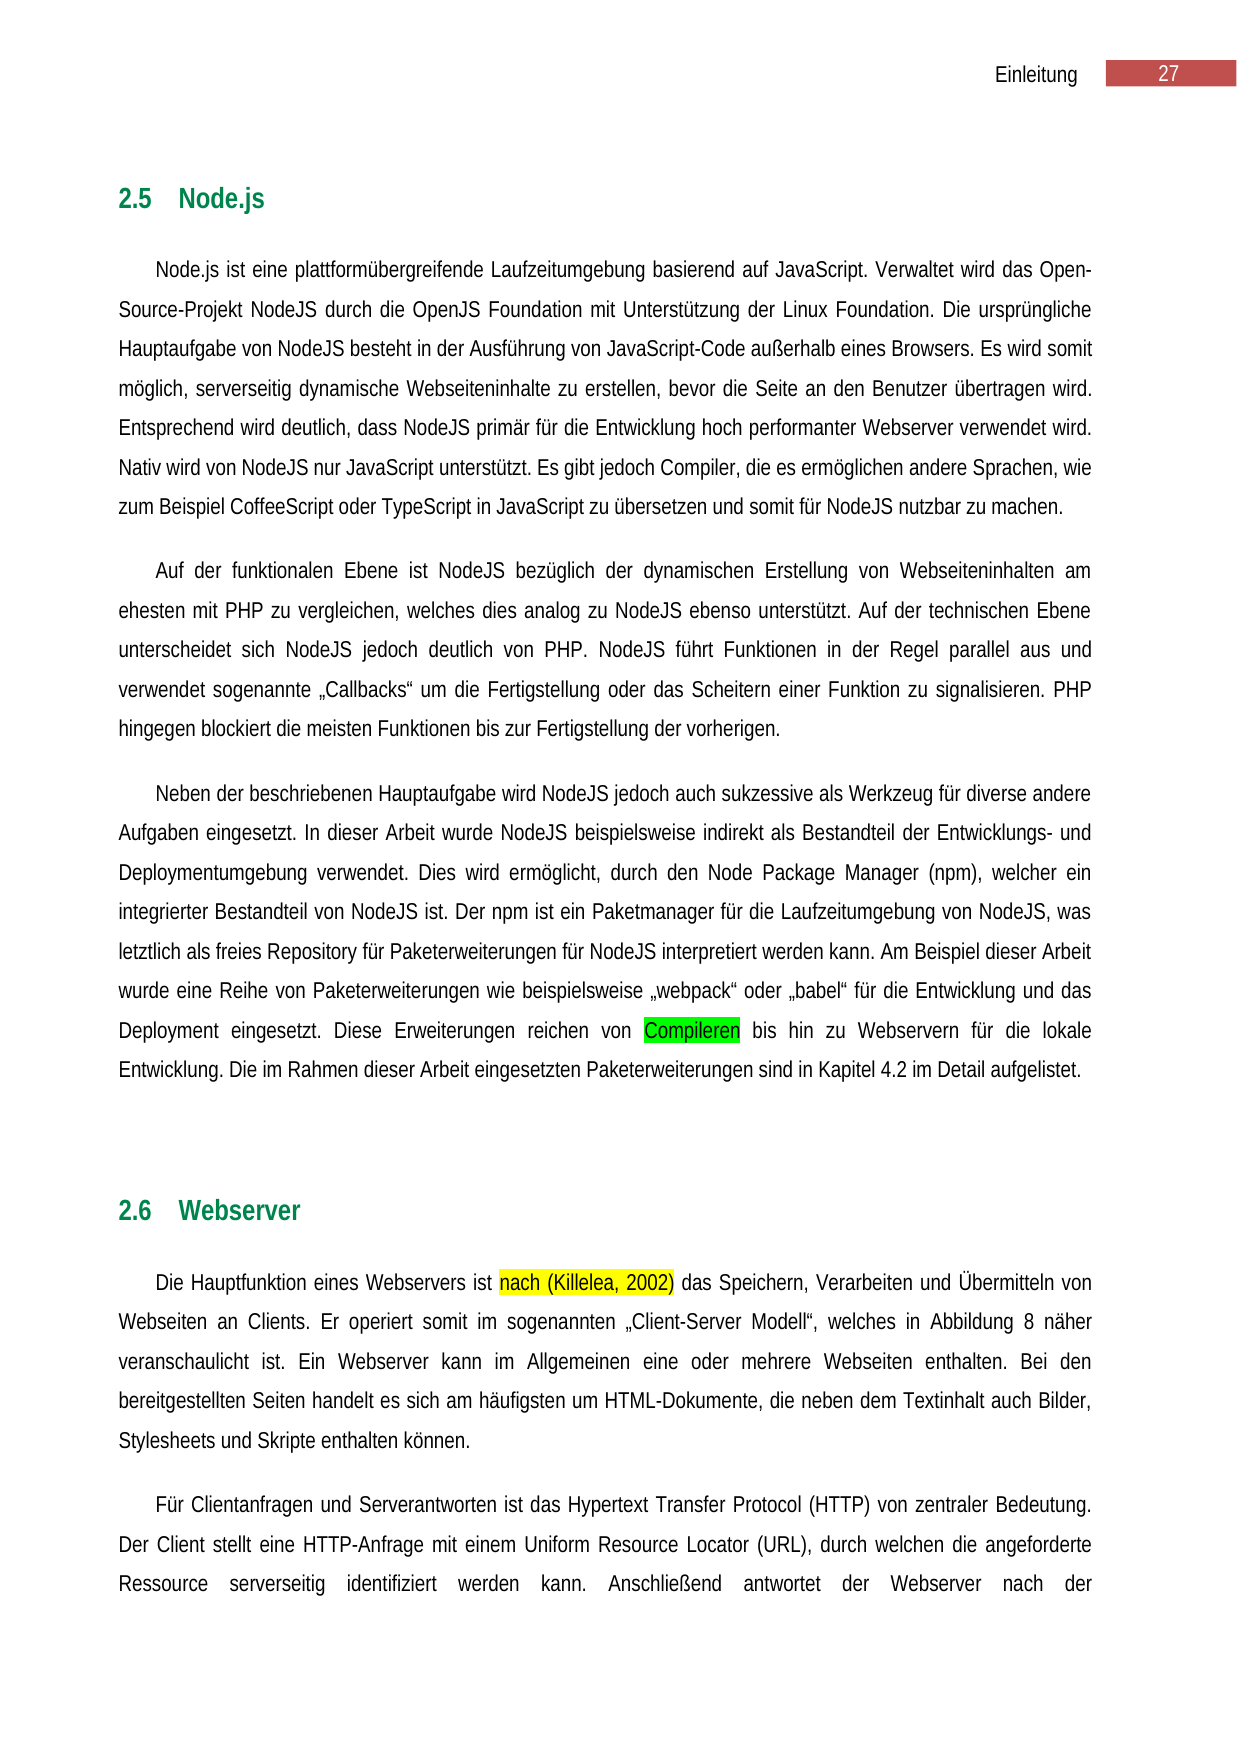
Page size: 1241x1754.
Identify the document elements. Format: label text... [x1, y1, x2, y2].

text Neben der beschriebenen Hauptaufgabe wird NodeJS jedoch auch sukzessive als Werkzeug für diverse andere Aufgaben eingesetzt. In dieser Arbeit wurde NodeJS beispielsweise indirekt als Bestandteil der Entwicklungs- und Deploymentumgebung verwendet. Dies wird ermöglicht, durch den Node Package Manager (npm), welcher ein integrierter Bestandteil von NodeJS ist. Der npm ist ein Paketmanager für die Laufzeitumgebung von NodeJS, was letztlich als freies Repository für Paketerweiterungen für NodeJS interpretiert werden kann. Am Beispiel dieser Arbeit wurde eine Reihe von Paketerweiterungen wie beispielsweise „webpack“ oder „babel“ für die Entwicklung und das Deployment eingesetzt. Diese Erweiterungen reichen von Compileren bis hin zu Webservern für die lokale Entwicklung. Die im Rahmen dieser Arbeit eingesetzten Paketerweiterungen sind in Kapitel 4.2 im Detail aufgelistet. [118, 780, 1092, 1083]
subtitle Node.js [118, 181, 1092, 214]
subtitle Webserver [118, 1193, 1092, 1227]
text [118, 1491, 1092, 1596]
text Die Hauptfunktion eines Webservers ist nach (Killelea, 2002) das Speichern, Verarbeiten und Übermitteln von Webseiten an Clients. Er operiert somit im sogenannten „Client-Server Modell“, welches in Abbildung 8 näher veranschaulicht ist. Ein Webserver kann im Allgemeinen eine oder mehrere Webseiten enthalten. Bei den bereitgestellten Seiten handelt es sich am häufigsten um HTML-Dokumente, die neben dem Textinhalt auch Bilder, Stylesheets und Skripte enthalten können. [118, 1269, 1092, 1453]
text Node.js ist eine plattformübergreifende Laufzeitumgebung basierend auf JavaScript. Verwaltet wird das Open-Source-Projekt NodeJS durch die OpenJS Foundation mit Unterstützung der Linux Foundation. Die ursprüngliche Hauptaufgabe von NodeJS besteht in der Ausführung von JavaScript-Code außerhalb eines Browsers. Es wird somit möglich, serverseitig dynamische Webseiteninhalte zu erstellen, bevor die Seite an den Benutzer übertragen wird. Entsprechend wird deutlich, dass NodeJS primär für die Entwicklung hoch performanter Webserver verwendet wird. Nativ wird von NodeJS nur JavaScript unterstützt. Es gibt jedoch Compiler, die es ermöglichen andere Sprachen, wie zum Beispiel CoffeeScript oder TypeScript in JavaScript zu übersetzen und somit für NodeJS nutzbar zu machen. [118, 256, 1092, 519]
text Auf der funktionalen Ebene ist NodeJS bezüglich der dynamischen Erstellung von Webseiteninhalten am ehesten mit PHP zu vergleichen, welches dies analog zu NodeJS ebenso unterstützt. Auf der technischen Ebene unterscheidet sich NodeJS jedoch deutlich von PHP. NodeJS führt Funktionen in der Regel parallel aus und verwendet sogenannte „Callbacks“ um die Fertigstellung oder das Scheitern einer Funktion zu signalisieren. PHP hingegen blockiert die meisten Funktionen bis zur Fertigstellung der vorherigen. [118, 557, 1092, 742]
